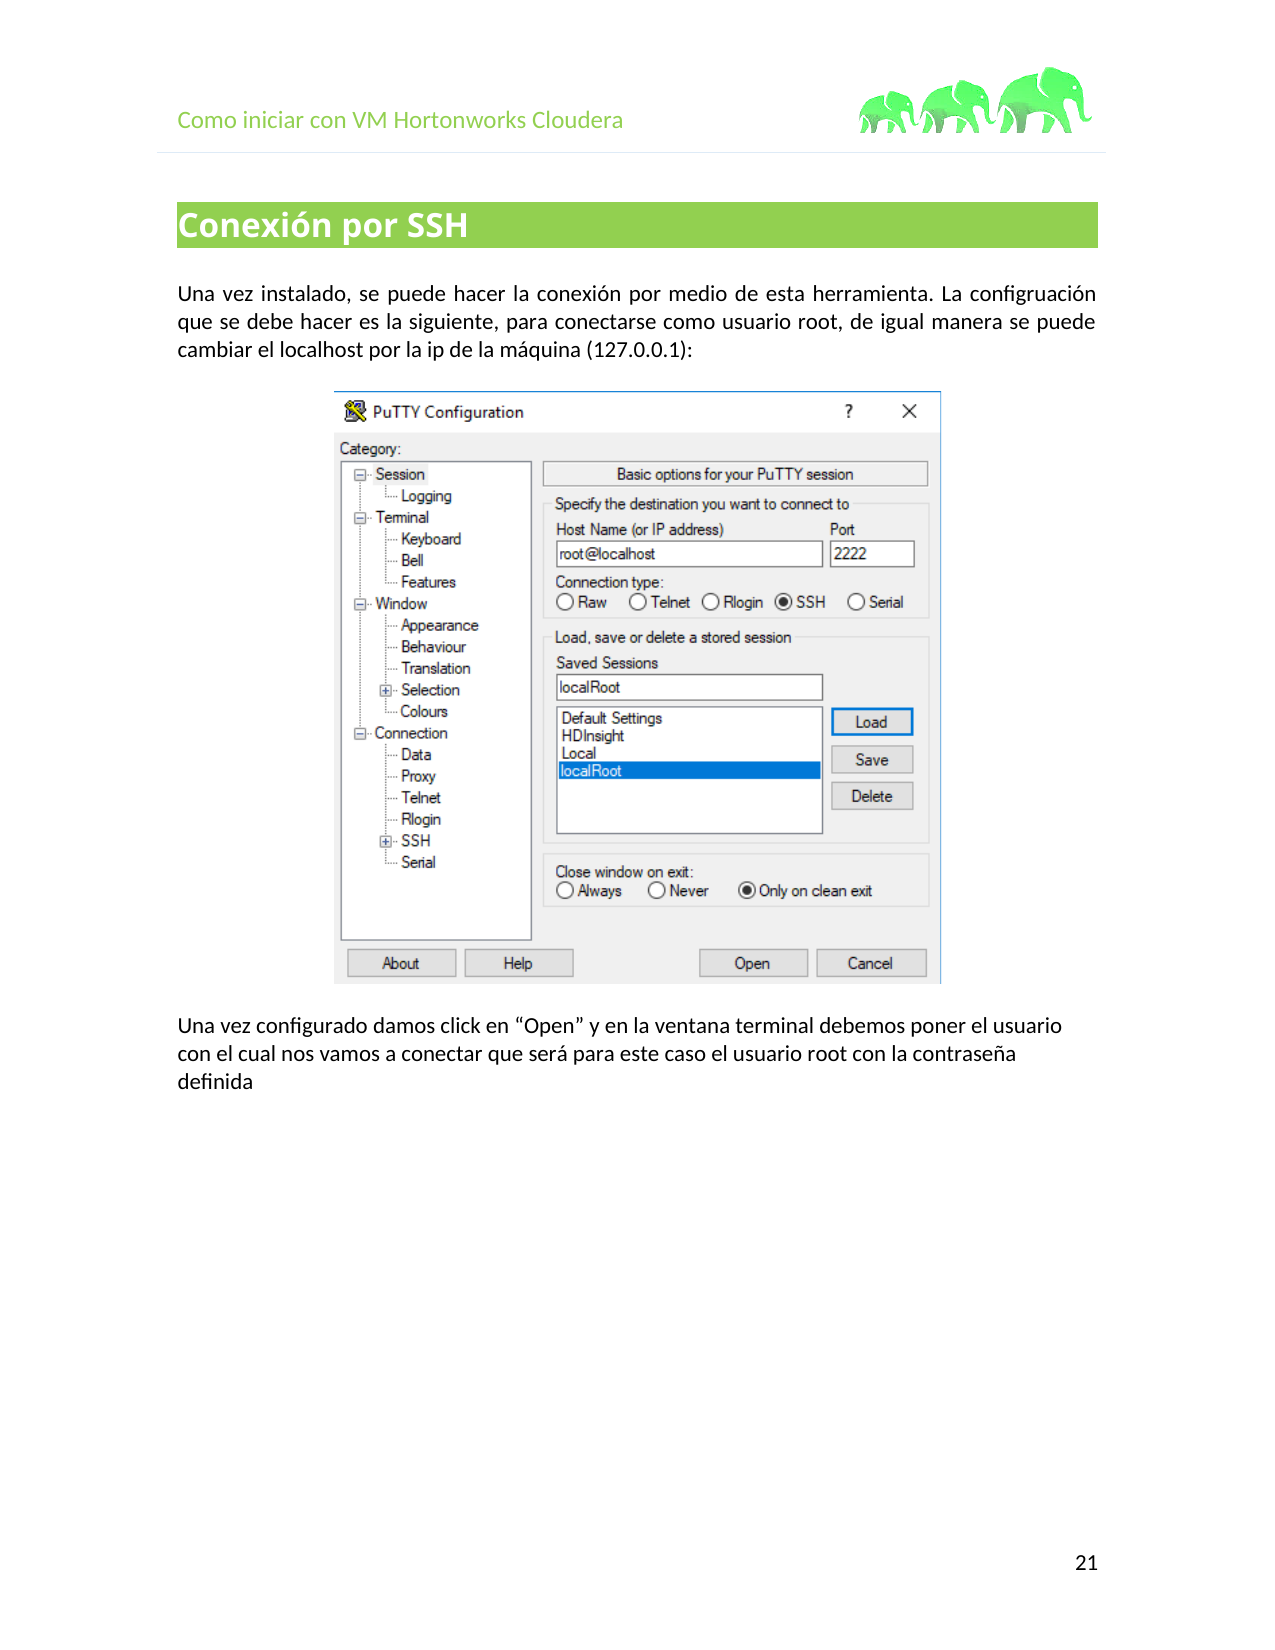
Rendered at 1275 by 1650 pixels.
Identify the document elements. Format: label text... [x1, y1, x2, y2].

text Una vez configurado damos click en “Open” y en la ventana terminal debemos poner el usuario con el cual nos vamos a conectar que será para este caso el usuario root con la contraseña definida [177, 1011, 1098, 1096]
picture [334, 391, 942, 984]
subtitle Conexión por SSH [177, 202, 1098, 248]
picture [831, 67, 1120, 135]
text Una vez instalado, se puede hacer la conexión por medio de esta herramienta. La configruación que se debe hacer es la siguiente, para conectarse como usuario root, de igual manera se puede cambiar el localhost por la ip de la máquina (127.0.0.1): [177, 279, 1098, 363]
